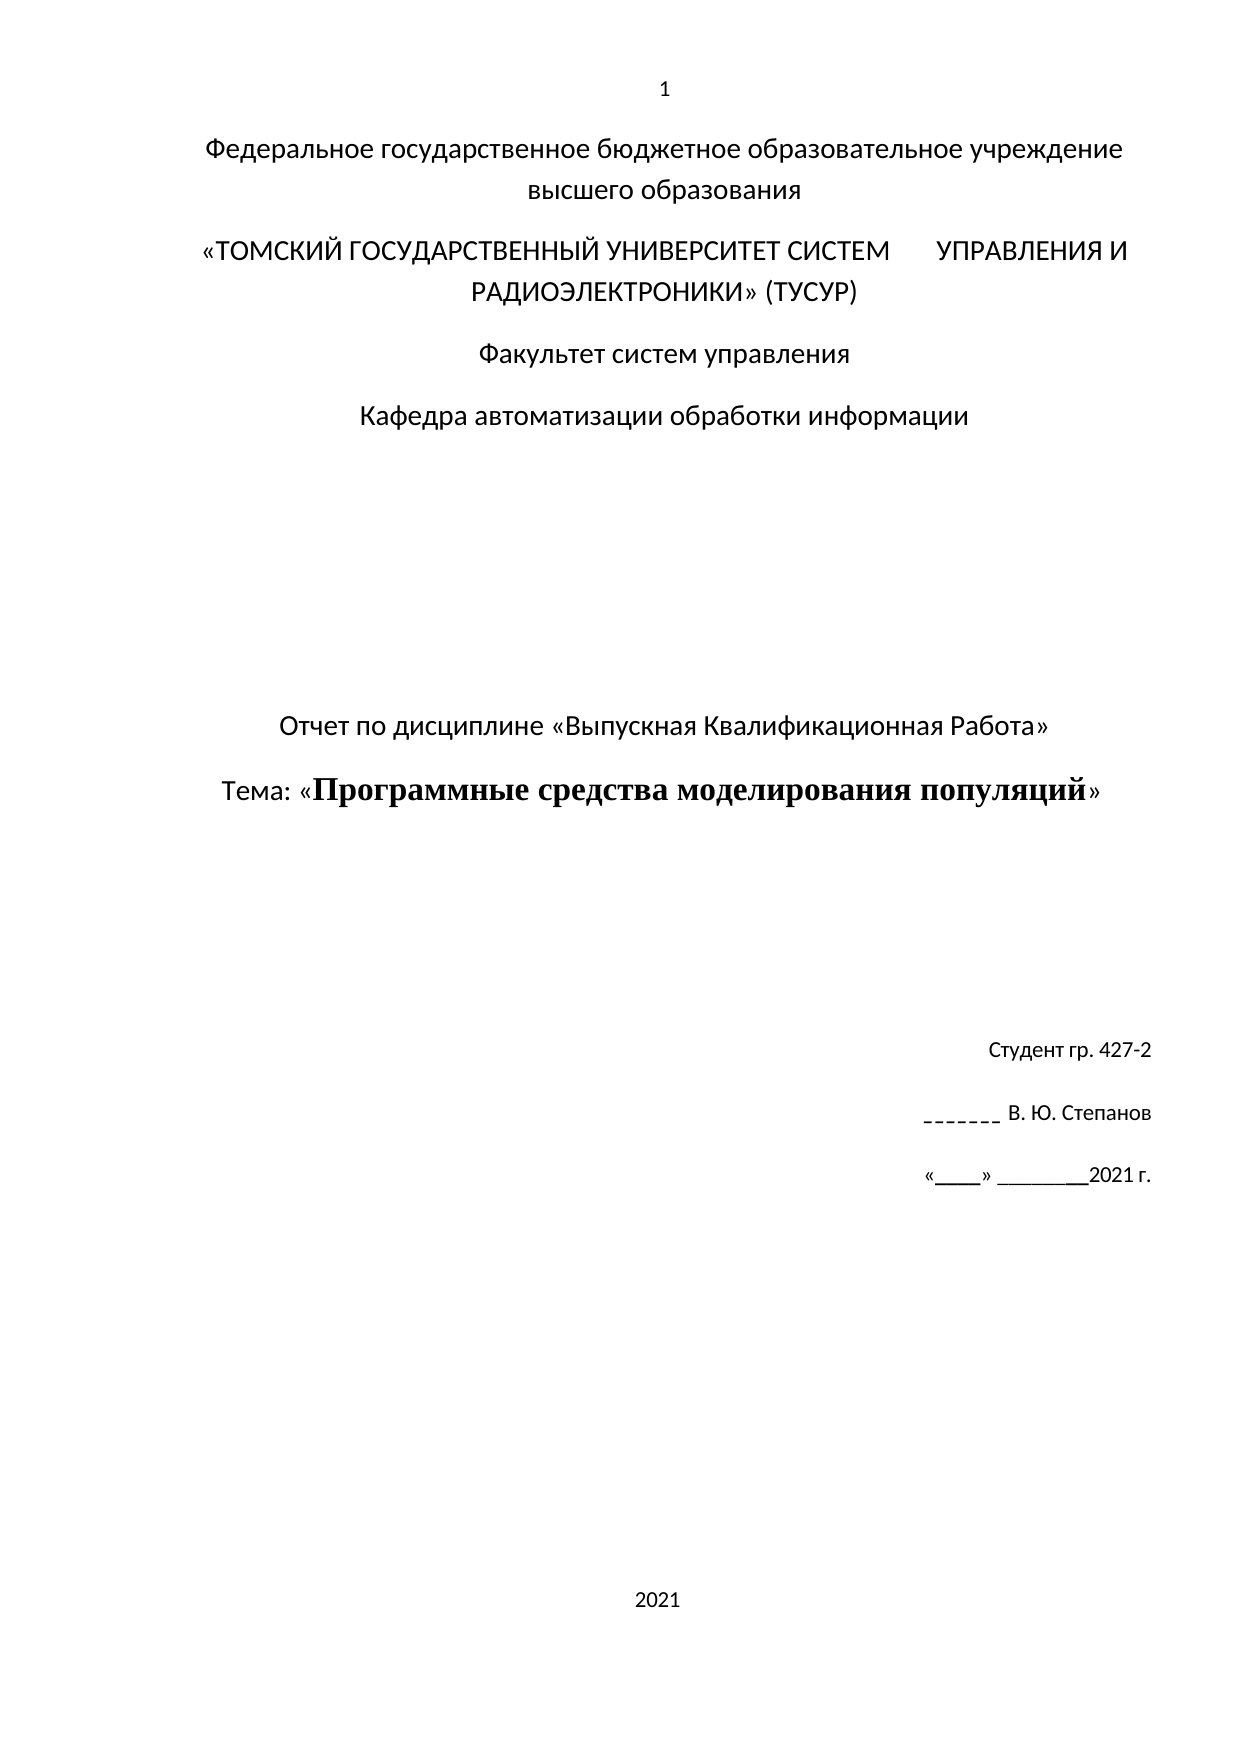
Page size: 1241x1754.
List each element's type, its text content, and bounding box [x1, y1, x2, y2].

text Факультет систем управления [177, 335, 1152, 371]
text Кафедра автоматизации обработки информации [177, 397, 1152, 433]
text Тема: «Программные средства моделирования популяций» [171, 769, 1152, 808]
text «ТОМСКИЙ ГОСУДАРСТВЕННЫЙ УНИВЕРСИТЕТ СИСТЕМ УПРАВЛЕНИЯ И РАДИОЭЛЕКТРОНИКИ» (ТУСУР) [177, 232, 1152, 309]
text Отчет по дисциплине «Выпускная Квалификационная Работа» [177, 707, 1152, 743]
text 2021 [177, 1585, 1138, 1613]
text _______ В. Ю. Степанов [493, 1098, 1152, 1126]
text «____» ________2021 г. [493, 1160, 1152, 1188]
text Федеральное государственное бюджетное образовательное учреждение высшего образования [177, 130, 1152, 206]
text Студент гр. 427-2 [493, 1035, 1152, 1063]
